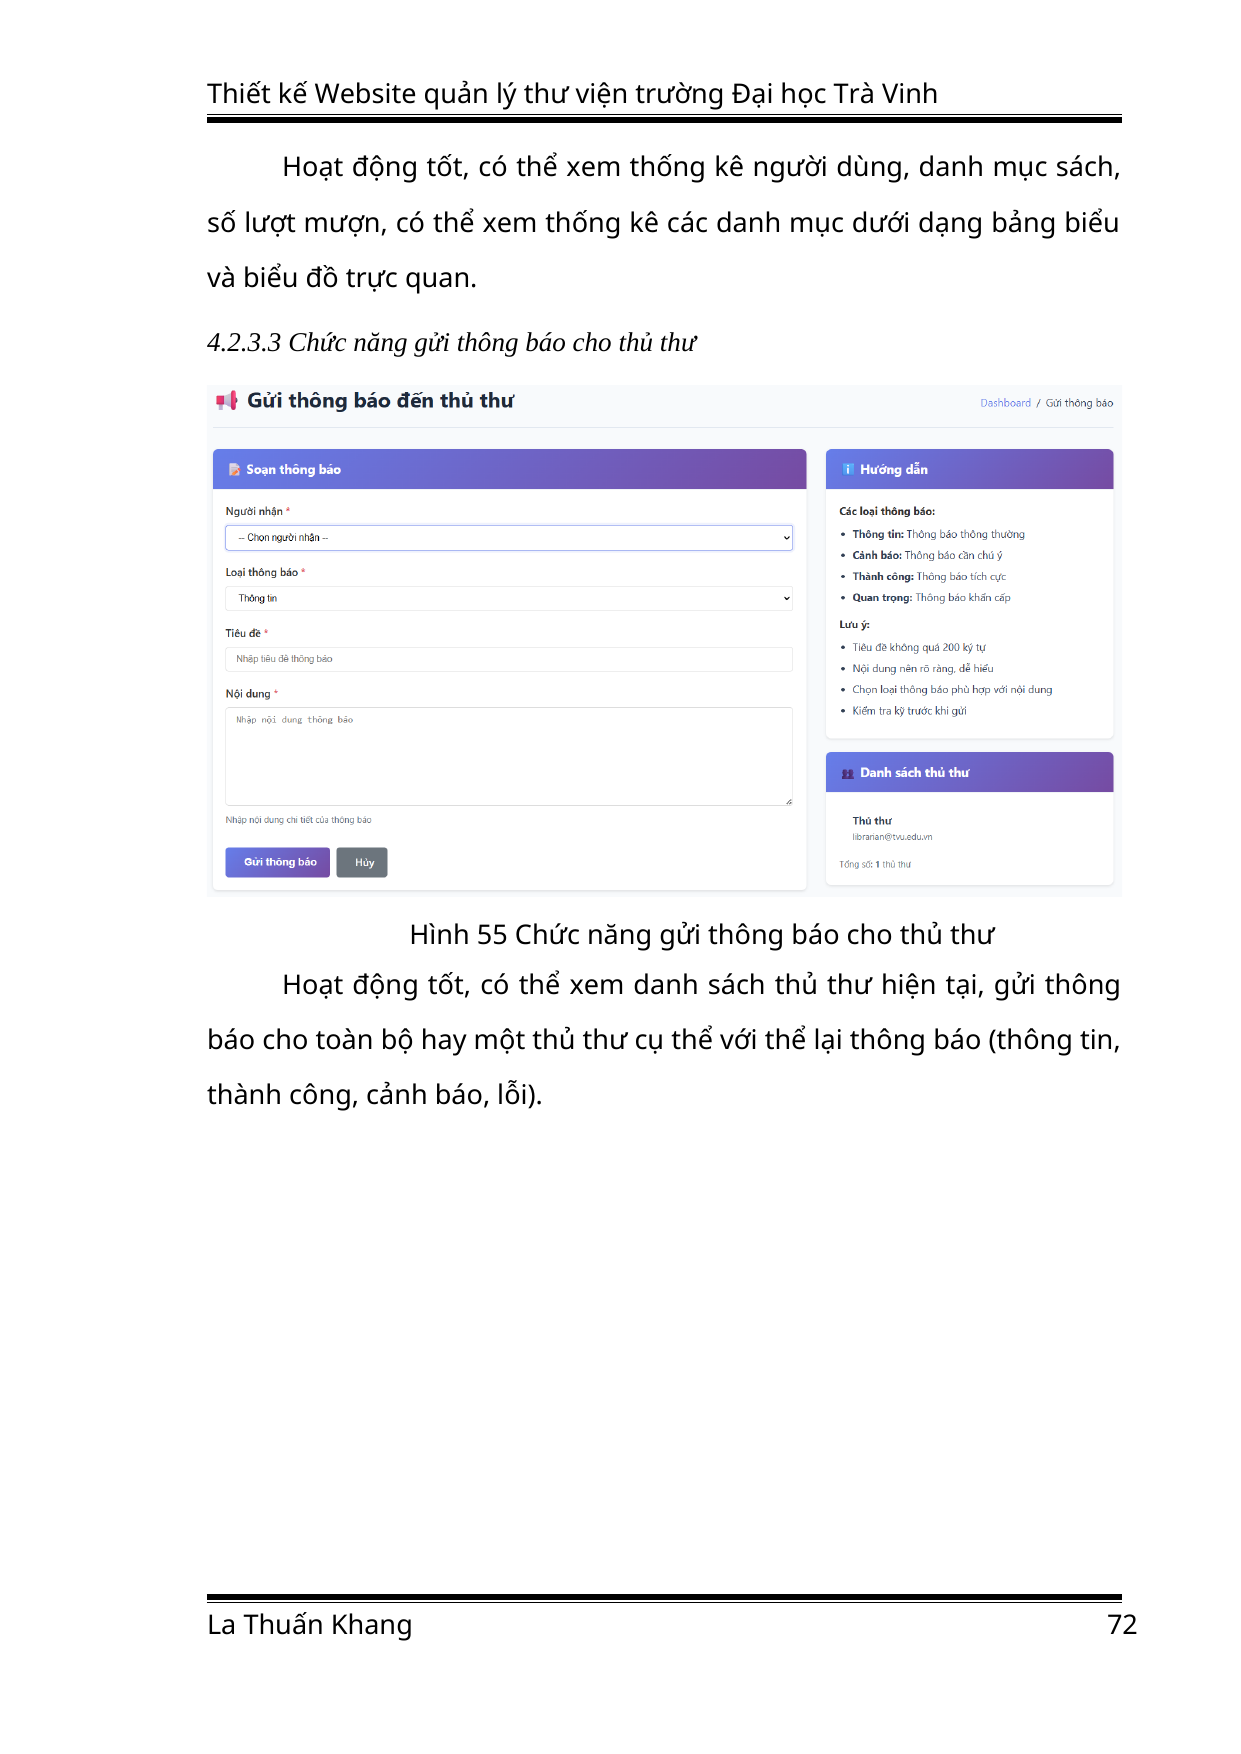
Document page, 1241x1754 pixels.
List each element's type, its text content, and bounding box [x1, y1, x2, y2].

text Hoạt động tốt, có thể xem thống kê người dùng, danh mục sách, số lượt mượn, có thể xem thống kê các danh mục dưới dạng bảng biểu và biểu đồ trực quan. [207, 148, 1122, 295]
text Hoạt động tốt, có thể xem danh sách thủ thư hiện tại, gửi thông báo cho toàn bộ hay một thủ thư cụ thể với thể lại thông báo (thông tin, thành công, cảnh báo, lỗi). [207, 965, 1122, 1113]
subtitle Chức năng gửi thông báo cho thủ thư [207, 326, 1122, 357]
picture [206, 385, 1123, 897]
